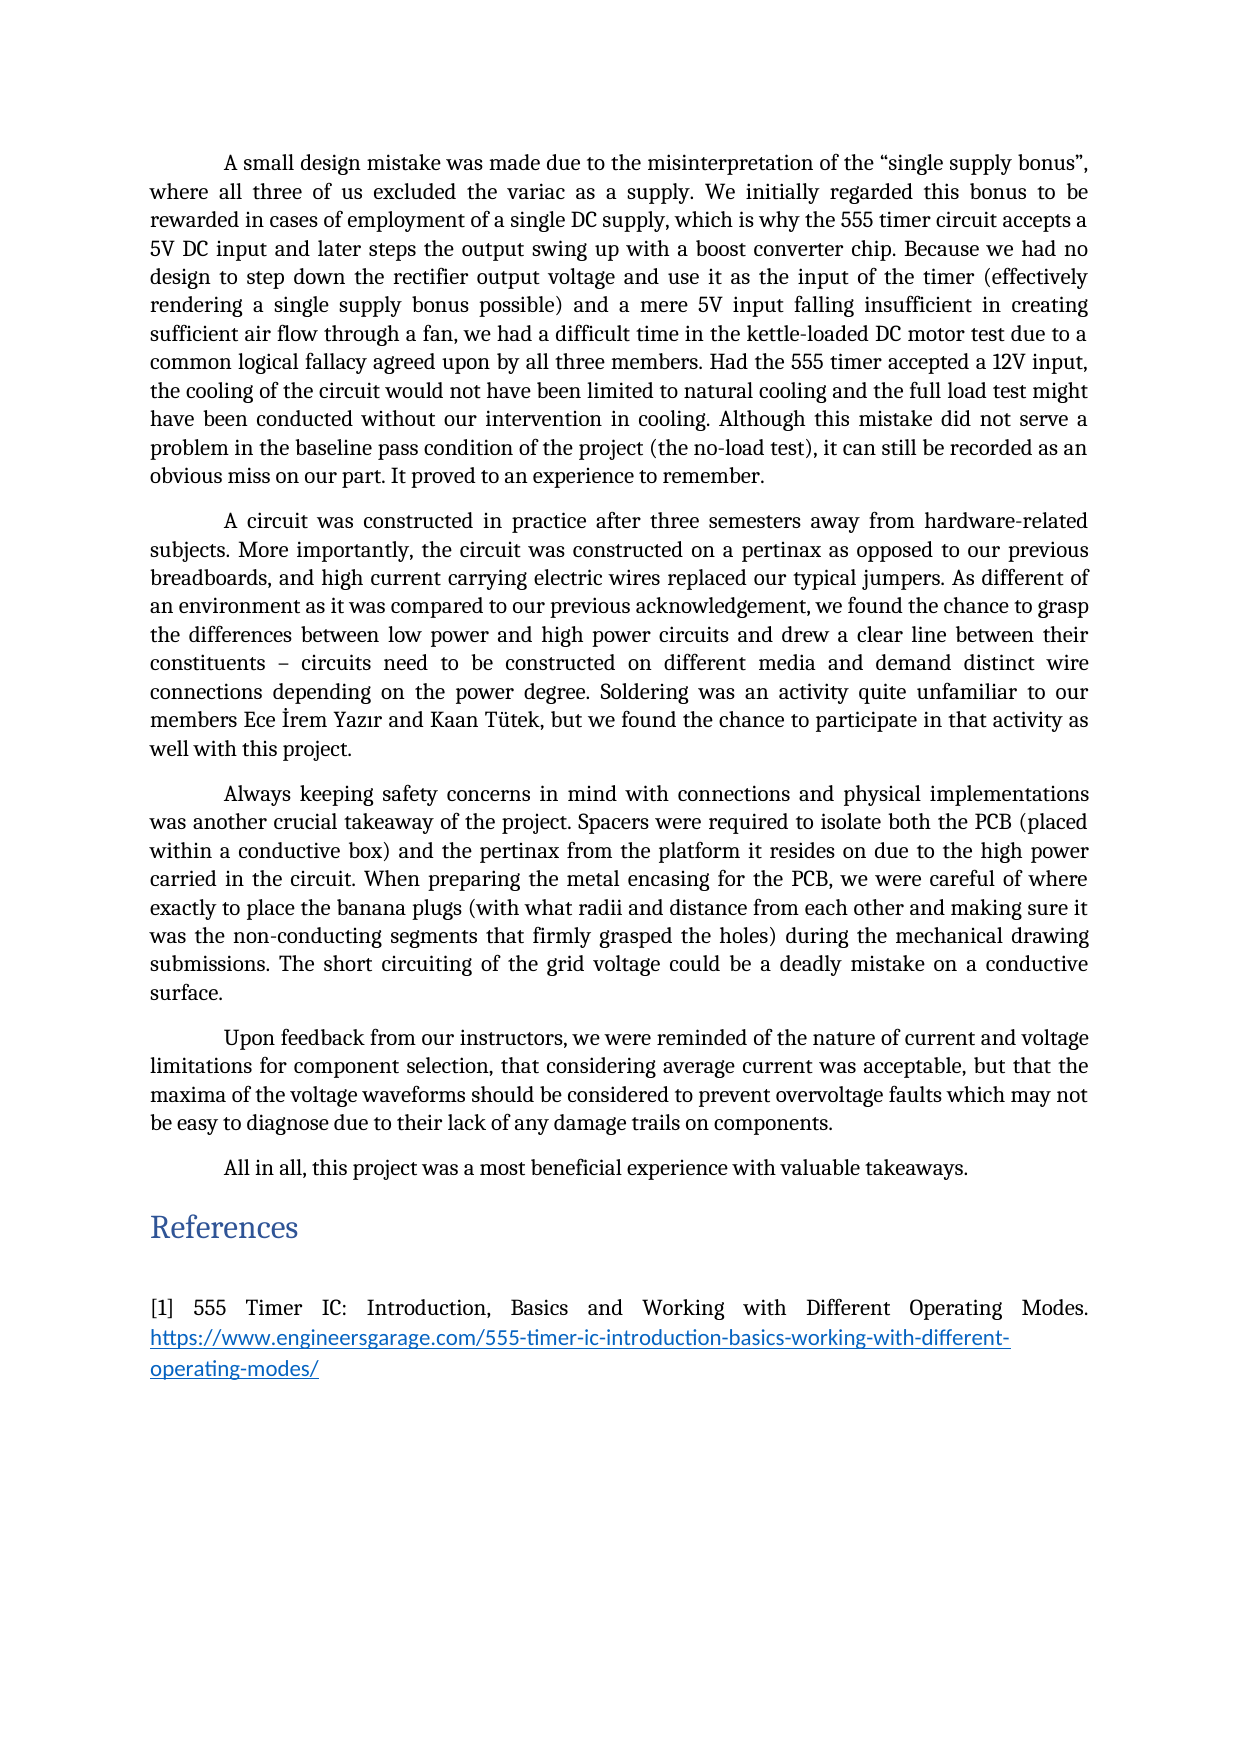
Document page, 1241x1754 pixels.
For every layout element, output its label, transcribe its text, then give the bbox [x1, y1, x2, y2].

text Always keeping safety concerns in mind with connections and physical implementations was another crucial takeaway of the project. Spacers were required to isolate both the PCB (placed within a conductive box) and the pertinax from the platform it resides on due to the high power carried in the circuit. When preparing the metal encasing for the PCB, we were careful of where exactly to place the banana plugs (with what radii and distance from each other and making sure it was the non-conducting segments that firmly grasped the holes) during the mechanical drawing submissions. The short circuiting of the grid voltage could be a deadly mistake on a conductive surface. [150, 781, 1090, 1006]
text [1] 555 Timer IC: Introduction, Basics and Working with Different Operating Modes. https://www.engineersgarage.com/555-timer-ic-introduction-basics-working-with-different-operating-modes/ [150, 1295, 1090, 1382]
text Upon feedback from our instructors, we were reminded of the nature of current and voltage limitations for component selection, that considering average current was acceptable, but that the maxima of the voltage waveforms should be considered to prevent overvoltage faults which may not be easy to diagnose due to their lack of any damage trails on components. [150, 1025, 1090, 1136]
text A circuit was constructed in practice after three semesters away from hardware-related subjects. More importantly, the circuit was constructed on a pertinax as opposed to our previous breadboards, and high current carrying electric wires replaced our typical jumpers. As different of an environment as it was compared to our previous acknowledgement, we found the chance to grasp the differences between low power and high power circuits and drew a clear line between their constituents – circuits need to be constructed on different media and demand distinct wire connections depending on the power degree. Soldering was an activity quite unfamiliar to our members Ece İrem Yazır and Kaan Tütek, but we found the chance to participate in that activity as well with this project. [150, 508, 1090, 762]
text A small design mistake was made due to the misinterpretation of the “single supply bonus”, where all three of us excluded the variac as a supply. We initially regarded this bonus to be rewarded in cases of employment of a single DC supply, which is why the 555 timer circuit accepts a 5V DC input and later steps the output swing up with a boost converter chip. Because we had no design to step down the rectifier output voltage and use it as the input of the timer (effectively rendering a single supply bonus possible) and a mere 5V input falling insufficient in creating sufficient air flow through a fan, we had a difficult time in the kettle-loaded DC motor test due to a common logical fallacy agreed upon by all three members. Had the 555 timer accepted a 12V input, the cooling of the circuit would not have been limited to natural cooling and the full load test might have been conducted without our intervention in cooling. Although this mistake did not serve a problem in the baseline pass condition of the project (the no-load test), it can still be recorded as an obvious miss on our part. It proved to an experience to remember. [150, 150, 1090, 489]
text All in all, this project was a most beneficial experience with valuable takeaways. [150, 1155, 1090, 1181]
subtitle References [150, 1208, 1090, 1247]
